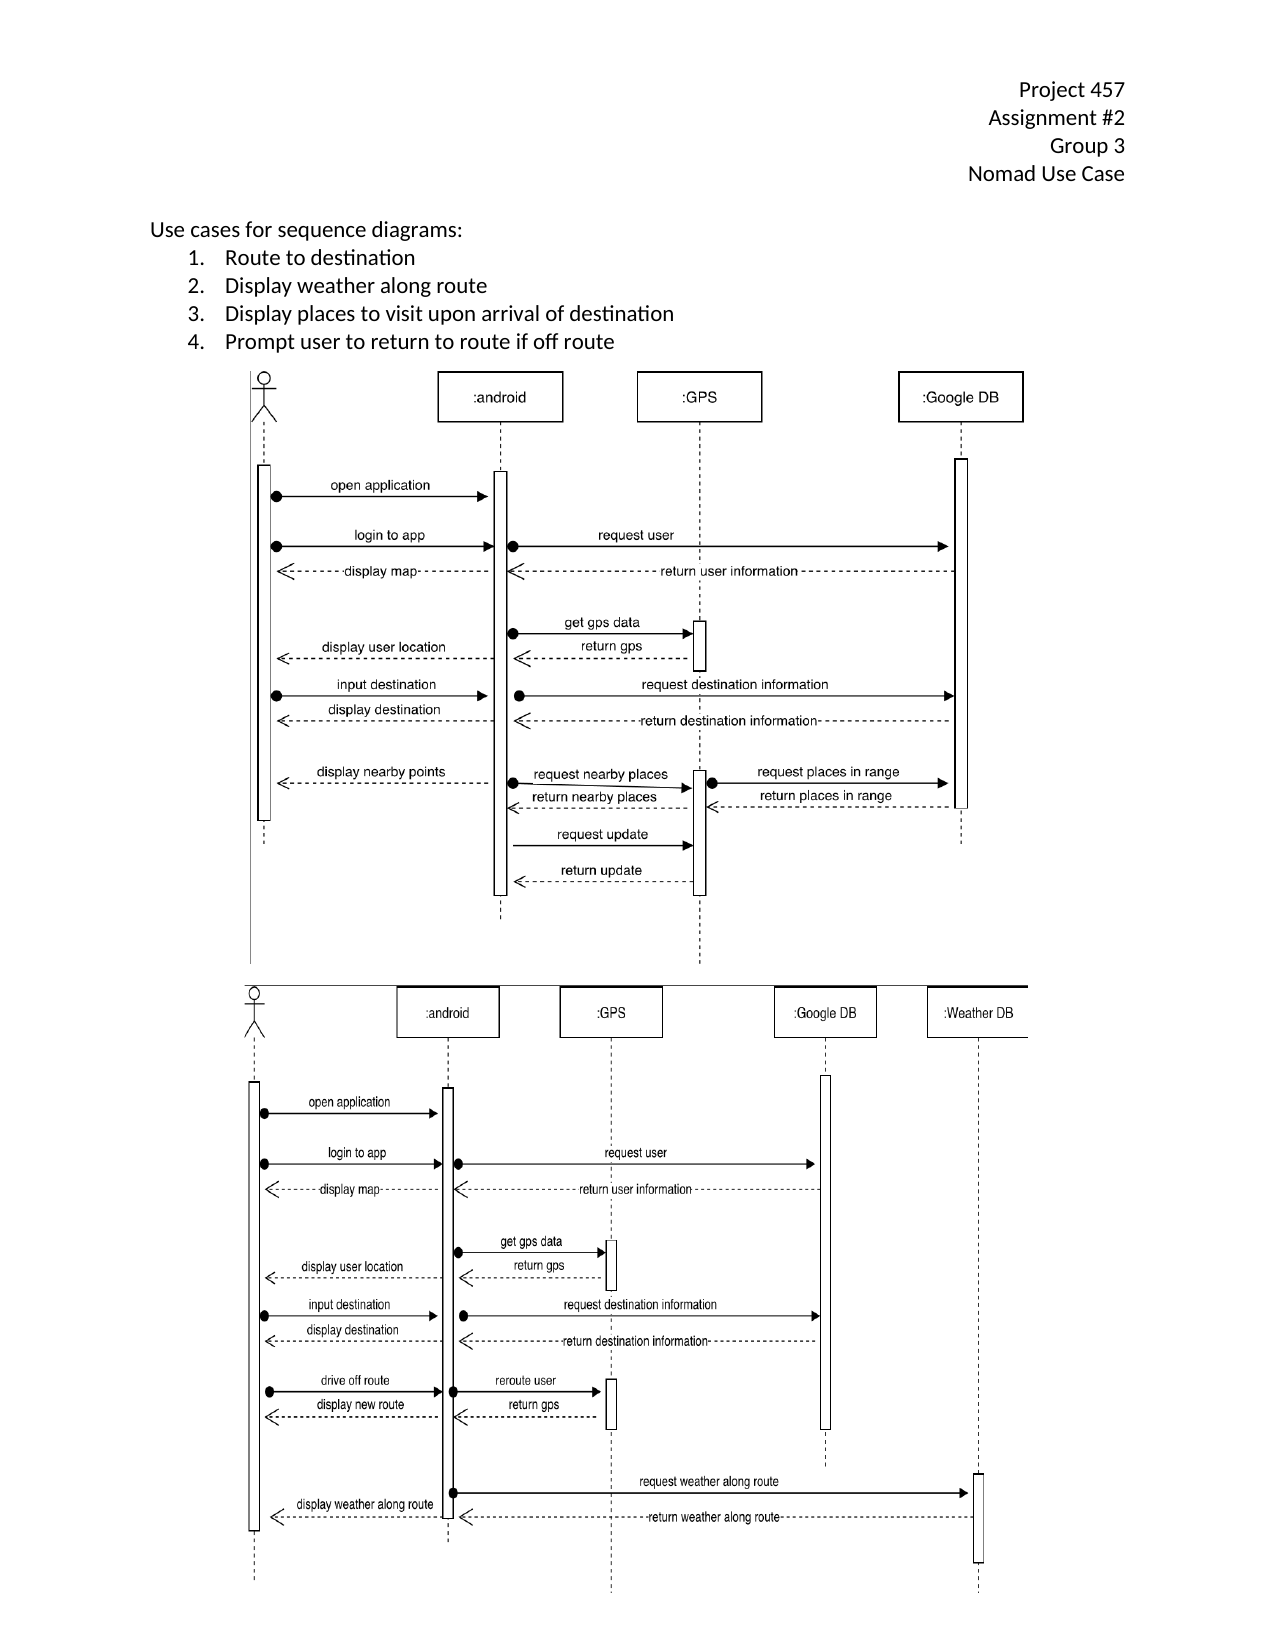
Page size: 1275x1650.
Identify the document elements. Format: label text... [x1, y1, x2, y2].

list Display weather along route [187, 271, 1125, 299]
picture [250, 371, 1025, 964]
text Use cases for sequence diagrams: [150, 215, 1125, 243]
list Prompt user to return to route if off route [187, 327, 1125, 355]
list Route to destination [187, 243, 1125, 271]
picture [244, 985, 1028, 1593]
list Display places to visit upon arrival of destination [187, 299, 1125, 327]
